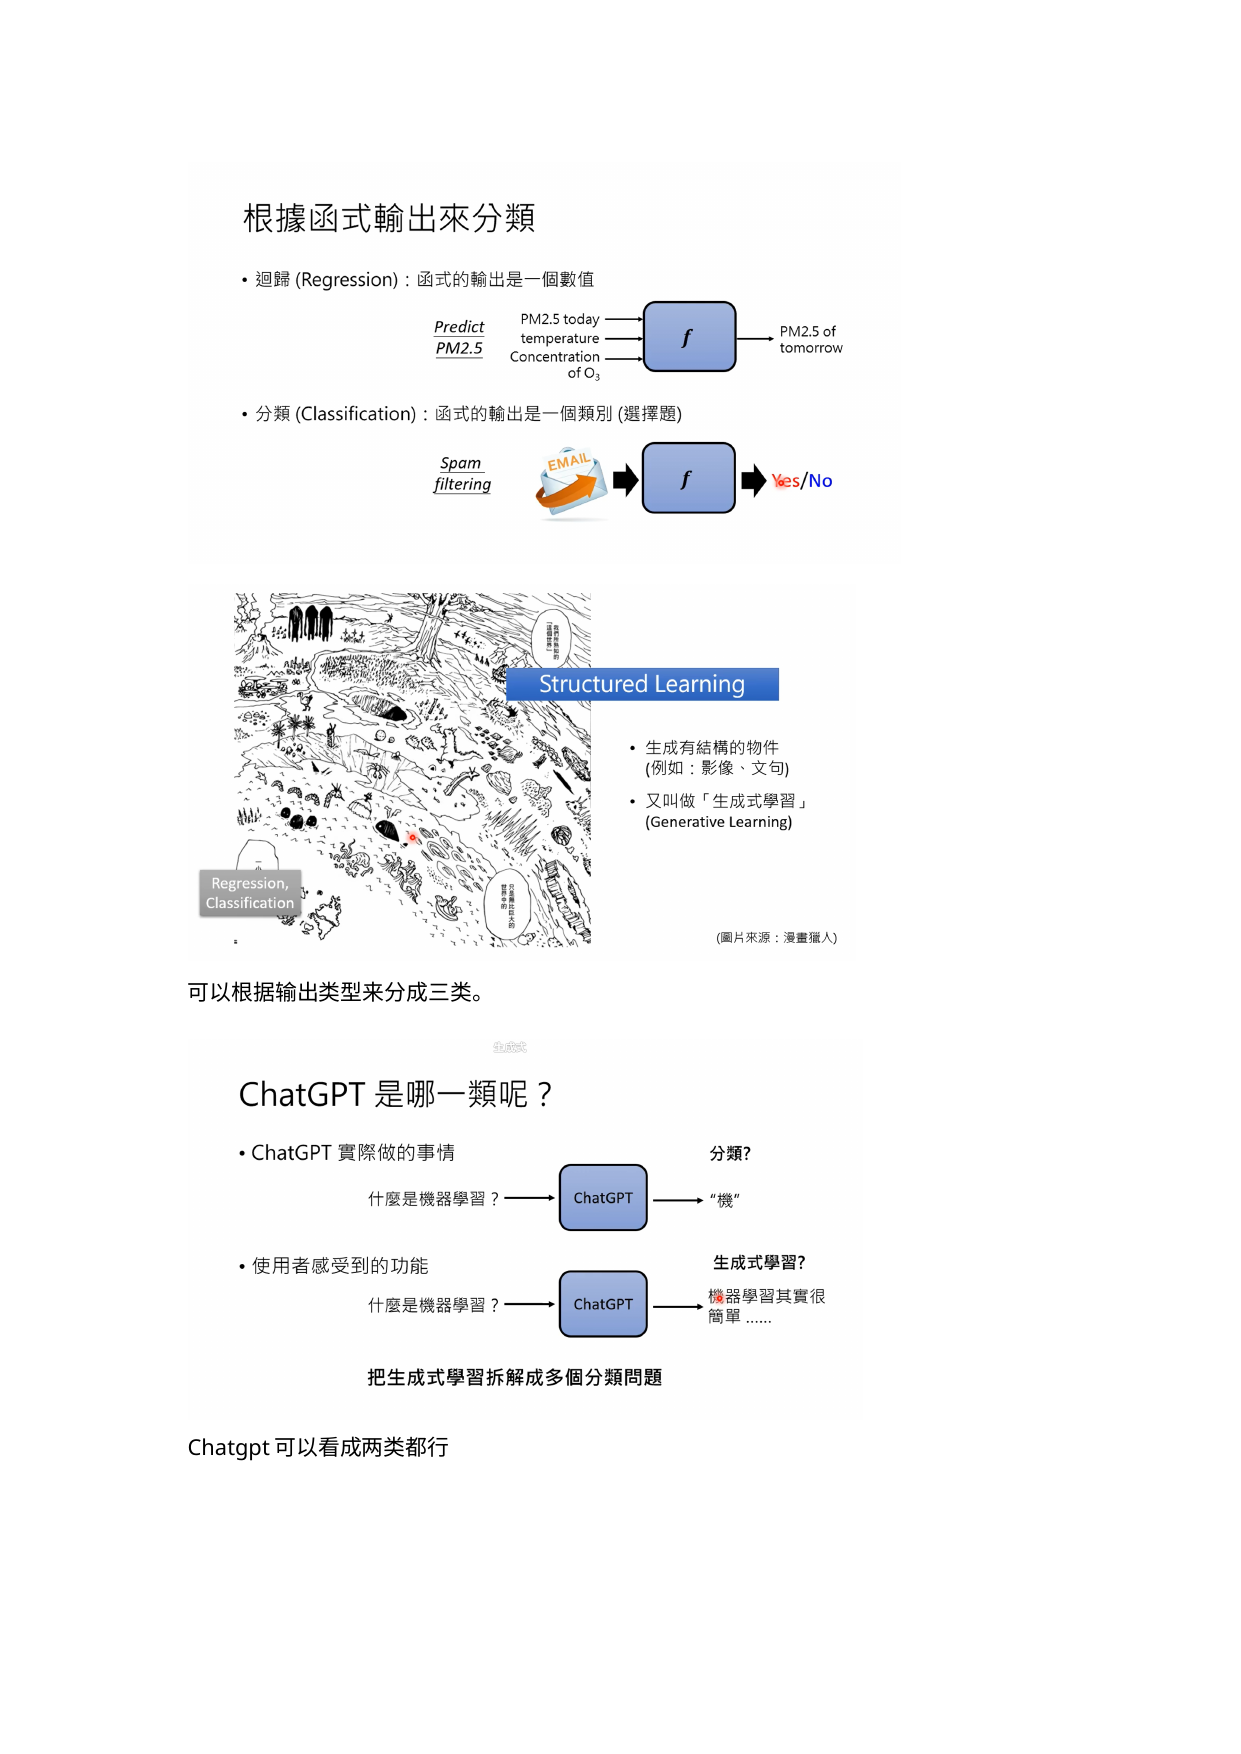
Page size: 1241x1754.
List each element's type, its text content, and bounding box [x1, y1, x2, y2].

picture [187, 1039, 864, 1420]
picture [187, 584, 857, 961]
picture [187, 162, 901, 564]
text Chatgpt可以看成两类都行 [187, 1429, 1053, 1462]
text 可以根据输出类型来分成三类。 [187, 974, 1053, 1007]
